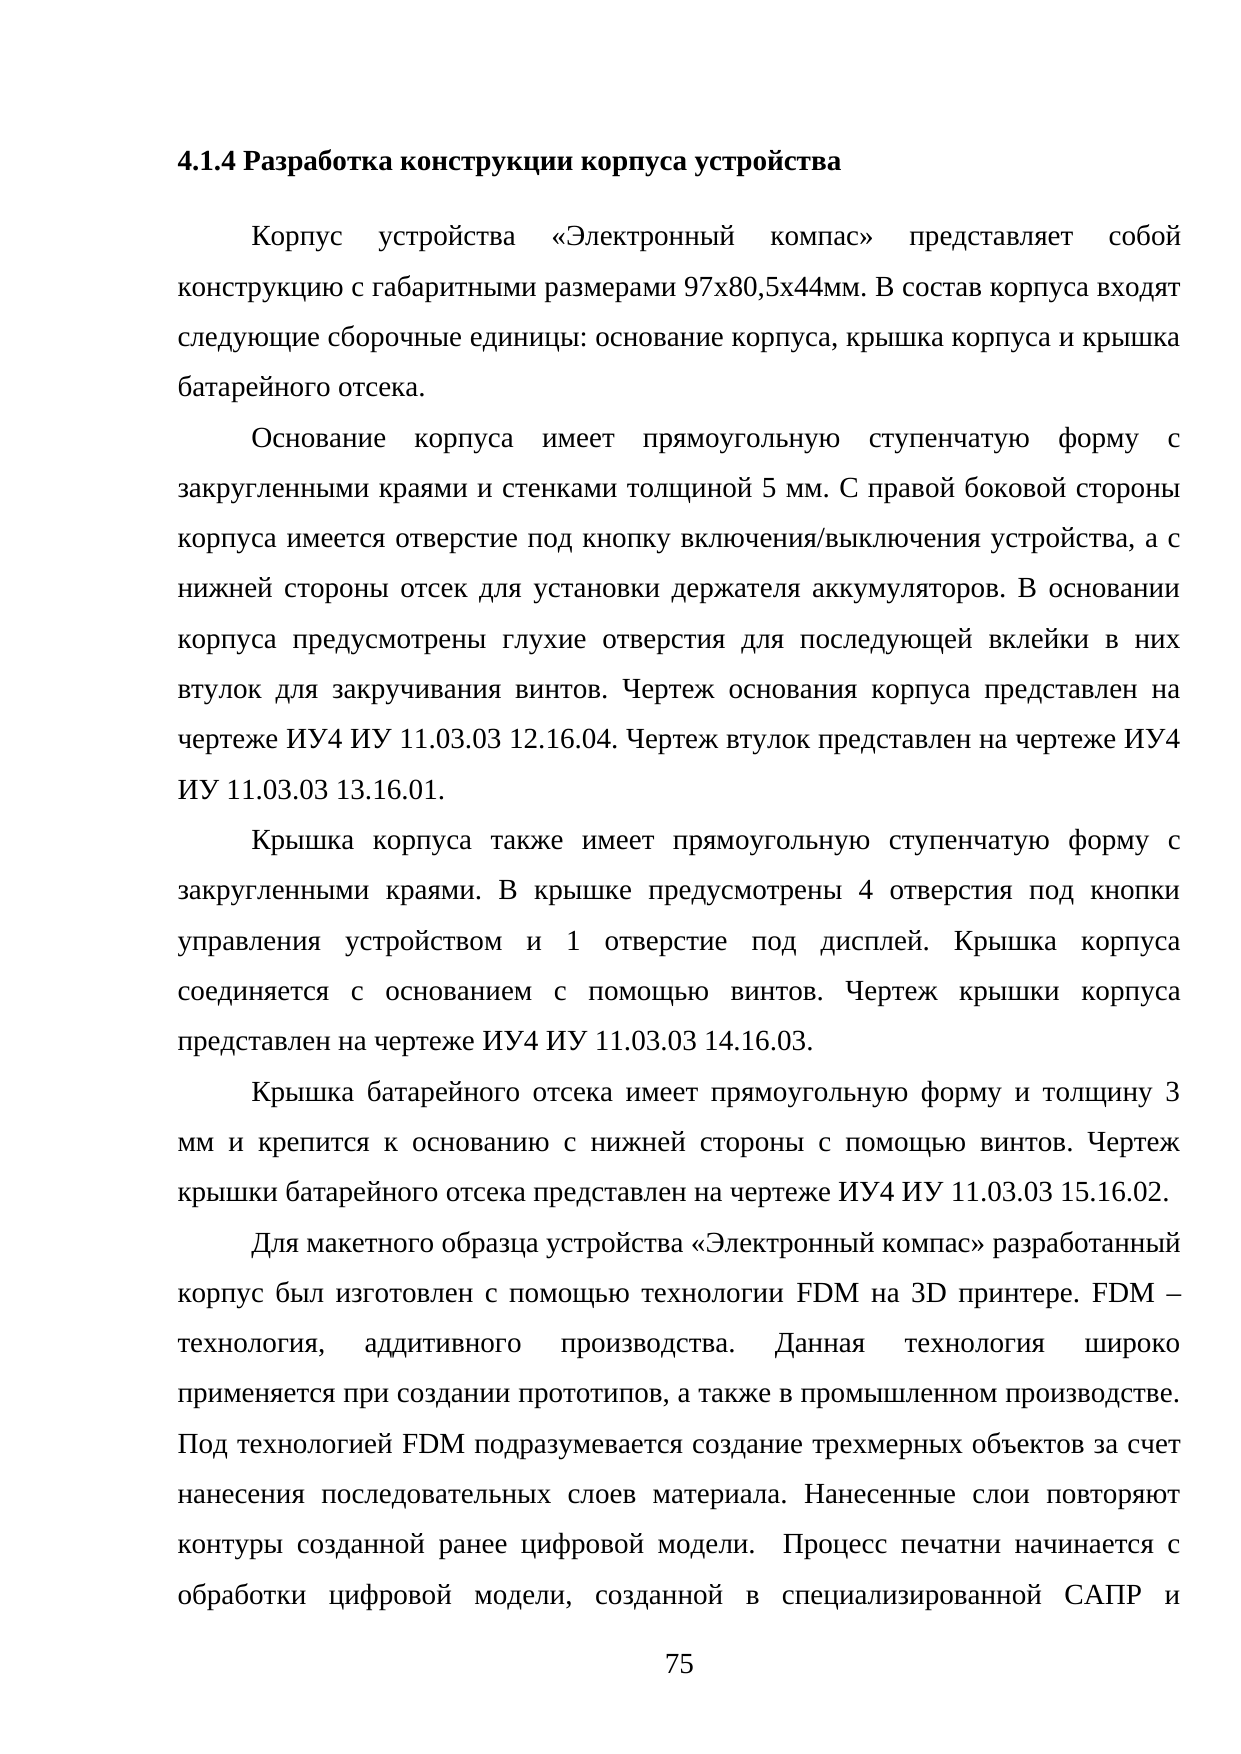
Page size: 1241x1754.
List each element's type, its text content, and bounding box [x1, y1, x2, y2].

text Основание корпуса имеет прямоугольную ступенчатую форму с закругленными краями и стенками толщиной 5 мм. С правой боковой стороны корпуса имеется отверстие под кнопку включения/выключения устройства, а с нижней стороны отсек для установки держателя аккумуляторов. В основании корпуса предусмотрены глухие отверстия для последующей вклейки в них втулок для закручивания винтов. Чертеж основания корпуса представлен на чертеже ИУ4 ИУ 11.03.03 12.16.04. Чертеж втулок представлен на чертеже ИУ4 ИУ 11.03.03 13.16.01. [177, 420, 1181, 805]
text Корпус устройства «Электронный компас» представляет собой конструкцию с габаритными размерами 97x80,5х44мм. В состав корпуса входят следующие сборочные единицы: основание корпуса, крышка корпуса и крышка батарейного отсека. [177, 218, 1181, 403]
text Крышка корпуса также имеет прямоугольную ступенчатую форму с закругленными краями. В крышке предусмотрены 4 отверстия под кнопки управления устройством и 1 отверстие под дисплей. Крышка корпуса соединяется с основанием с помощью винтов. Чертеж крышки корпуса представлен на чертеже ИУ4 ИУ 11.03.03 14.16.03. [177, 822, 1181, 1057]
subtitle 4.1.4 Разработка конструкции корпуса устройства [177, 143, 1181, 177]
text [177, 1225, 1181, 1610]
text Крышка батарейного отсека имеет прямоугольную форму и толщину 3 мм и крепится к основанию с нижней стороны с помощью винтов. Чертеж крышки батарейного отсека представлен на чертеже ИУ4 ИУ 11.03.03 15.16.02. [177, 1074, 1181, 1208]
